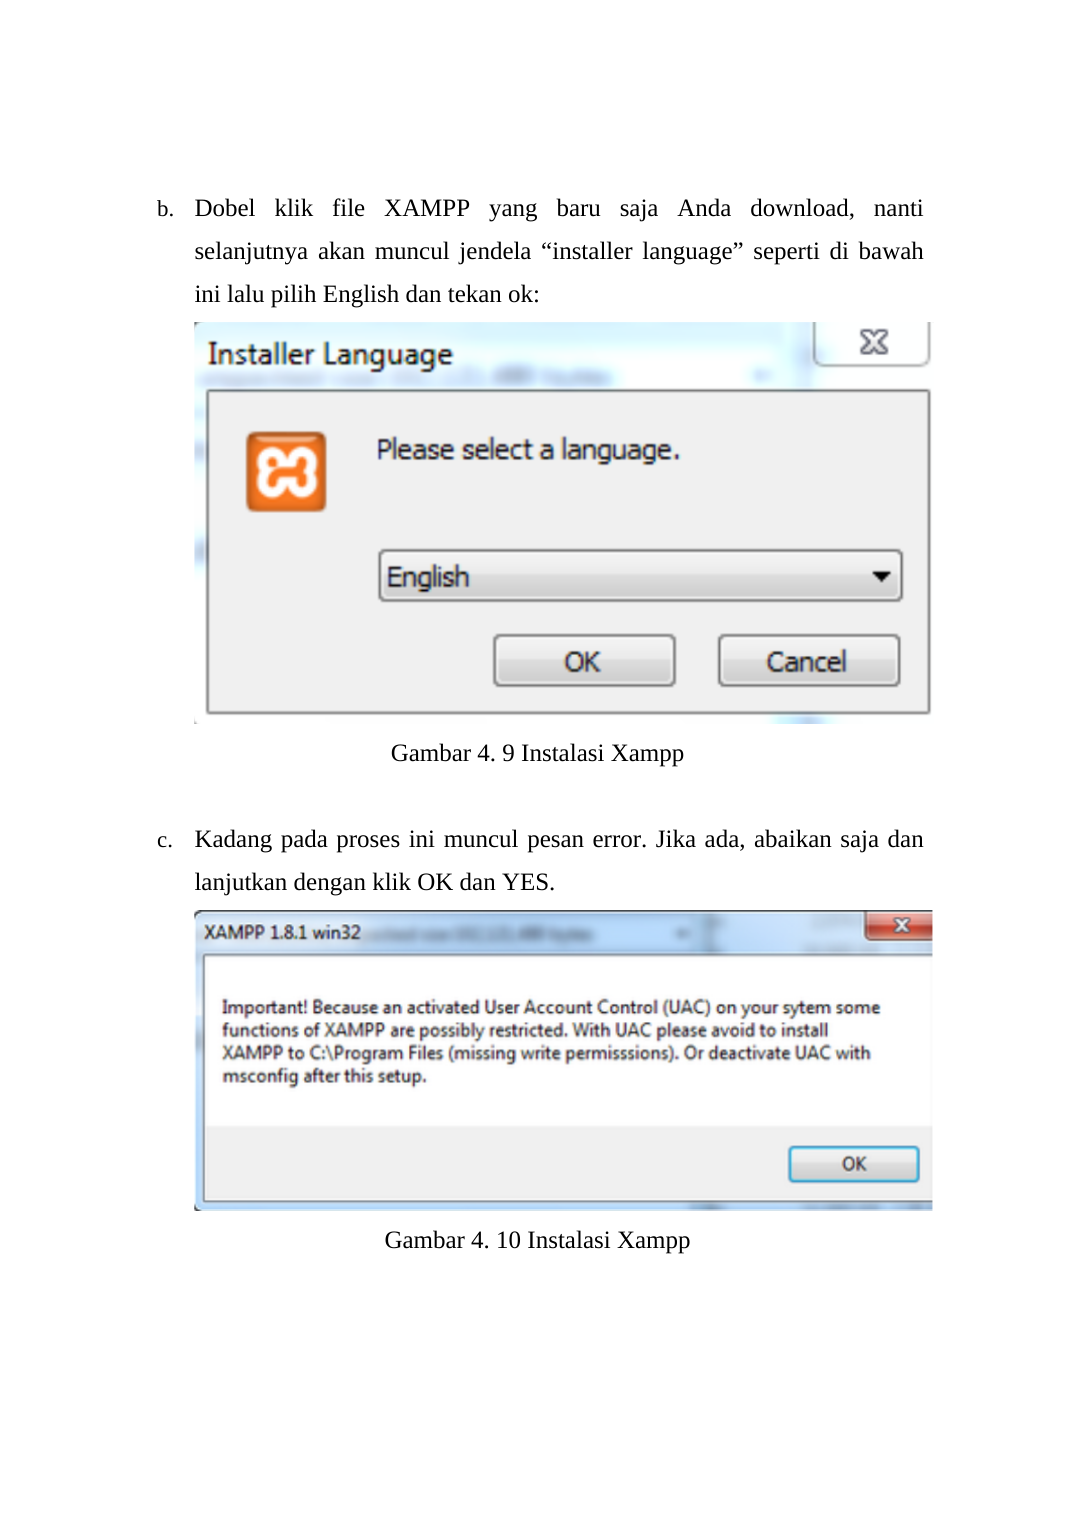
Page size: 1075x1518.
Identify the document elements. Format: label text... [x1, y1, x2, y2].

list Kadang pada proses ini muncul pesan error. Jika ada, abaikan saja dan lanjutkan dengan klik OK dan YES. [157, 824, 925, 896]
list Dobel klik file XAMPP yang baru saja Anda download, nanti selanjutnya akan muncul jendela “installer language” seperti di bawah ini lalu pilih English dan tekan ok: [157, 193, 925, 308]
picture [194, 322, 934, 724]
picture [194, 910, 936, 1211]
text Gambar 4. 9 Instalasi Xampp [150, 738, 925, 767]
text Gambar 4. 10 Instalasi Xampp [150, 1225, 925, 1254]
